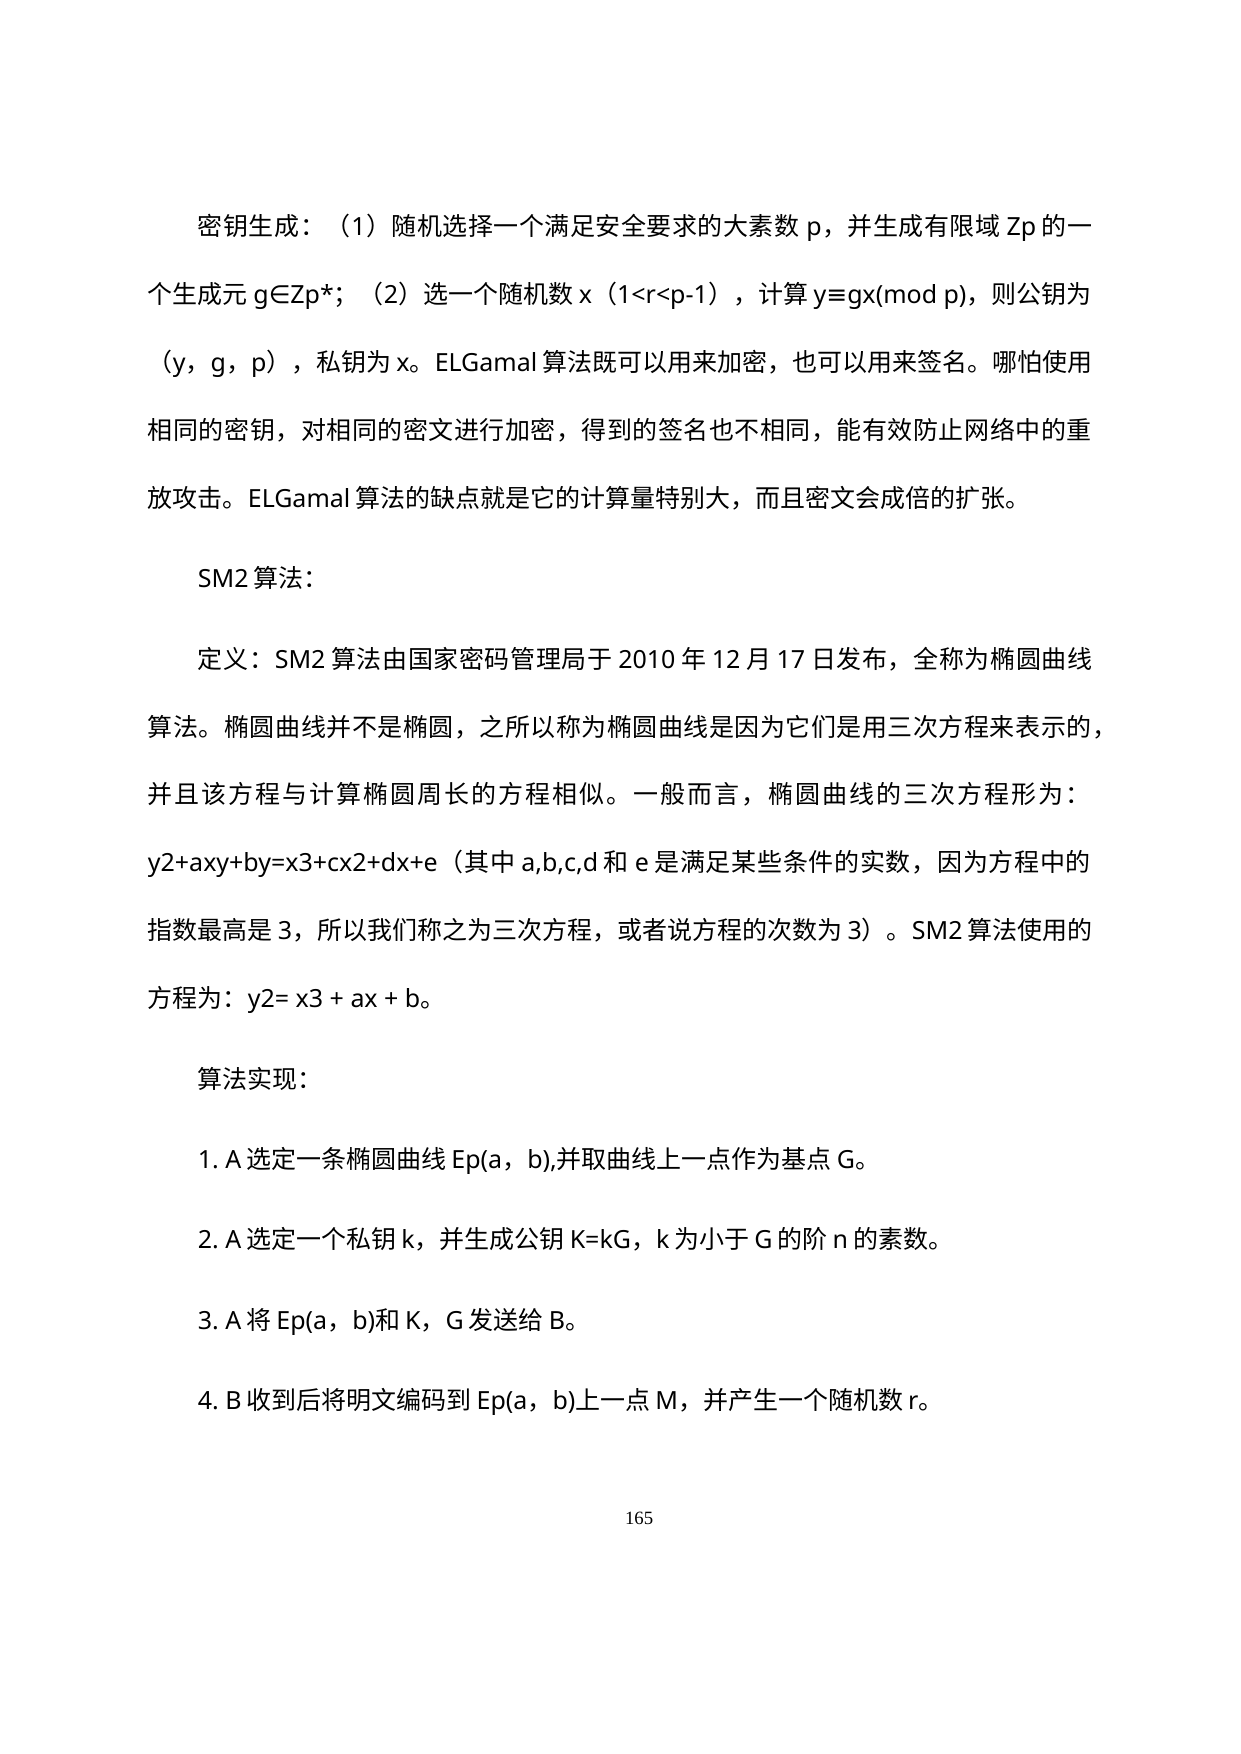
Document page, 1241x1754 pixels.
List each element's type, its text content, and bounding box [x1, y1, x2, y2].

text 4. B收到后将明文编码到Ep(a，b)上一点M，并产生一个随机数r。 [148, 1365, 1092, 1433]
text 算法实现： [148, 1043, 1092, 1111]
text 1. A选定一条椭圆曲线Ep(a，b),并取曲线上一点作为基点G。 [148, 1124, 1092, 1192]
text 密钥生成：（1）随机选择一个满足安全要求的大素数p，并生成有限域Zp的一个生成元g∈Zp*；（2）选一个随机数x（1<r<p-1），计算y≡gx(mod p)，则公钥为（y，g，p），私钥为x。ELGamal算法既可以用来加密，也可以用来签名。哪怕使用相同的密钥，对相同的密文进行加密，得到的签名也不相同，能有效防止网络中的重放攻击。ELGamal算法的缺点就是它的计算量特别大，而且密文会成倍的扩张。 [148, 191, 1092, 530]
text SM2算法： [148, 543, 1092, 611]
text 定义：SM2算法由国家密码管理局于2010年12月17日发布，全称为椭圆曲线算法。椭圆曲线并不是椭圆，之所以称为椭圆曲线是因为它们是用三次方程来表示的，并且该方程与计算椭圆周长的方程相似。一般而言，椭圆曲线的三次方程形为：y2+axy+by=x3+cx2+dx+e（其中a,b,c,d和e是满足某些条件的实数，因为方程中的指数最高是3，所以我们称之为三次方程，或者说方程的次数为3）。SM2算法使用的方程为：y2= x3 + ax + b。 [148, 623, 1092, 1031]
text 2. A选定一个私钥k，并生成公钥K=kG，k为小于G的阶n的素数。 [148, 1204, 1092, 1272]
text 3. A将Ep(a，b)和K，G发送给B。 [148, 1284, 1092, 1352]
